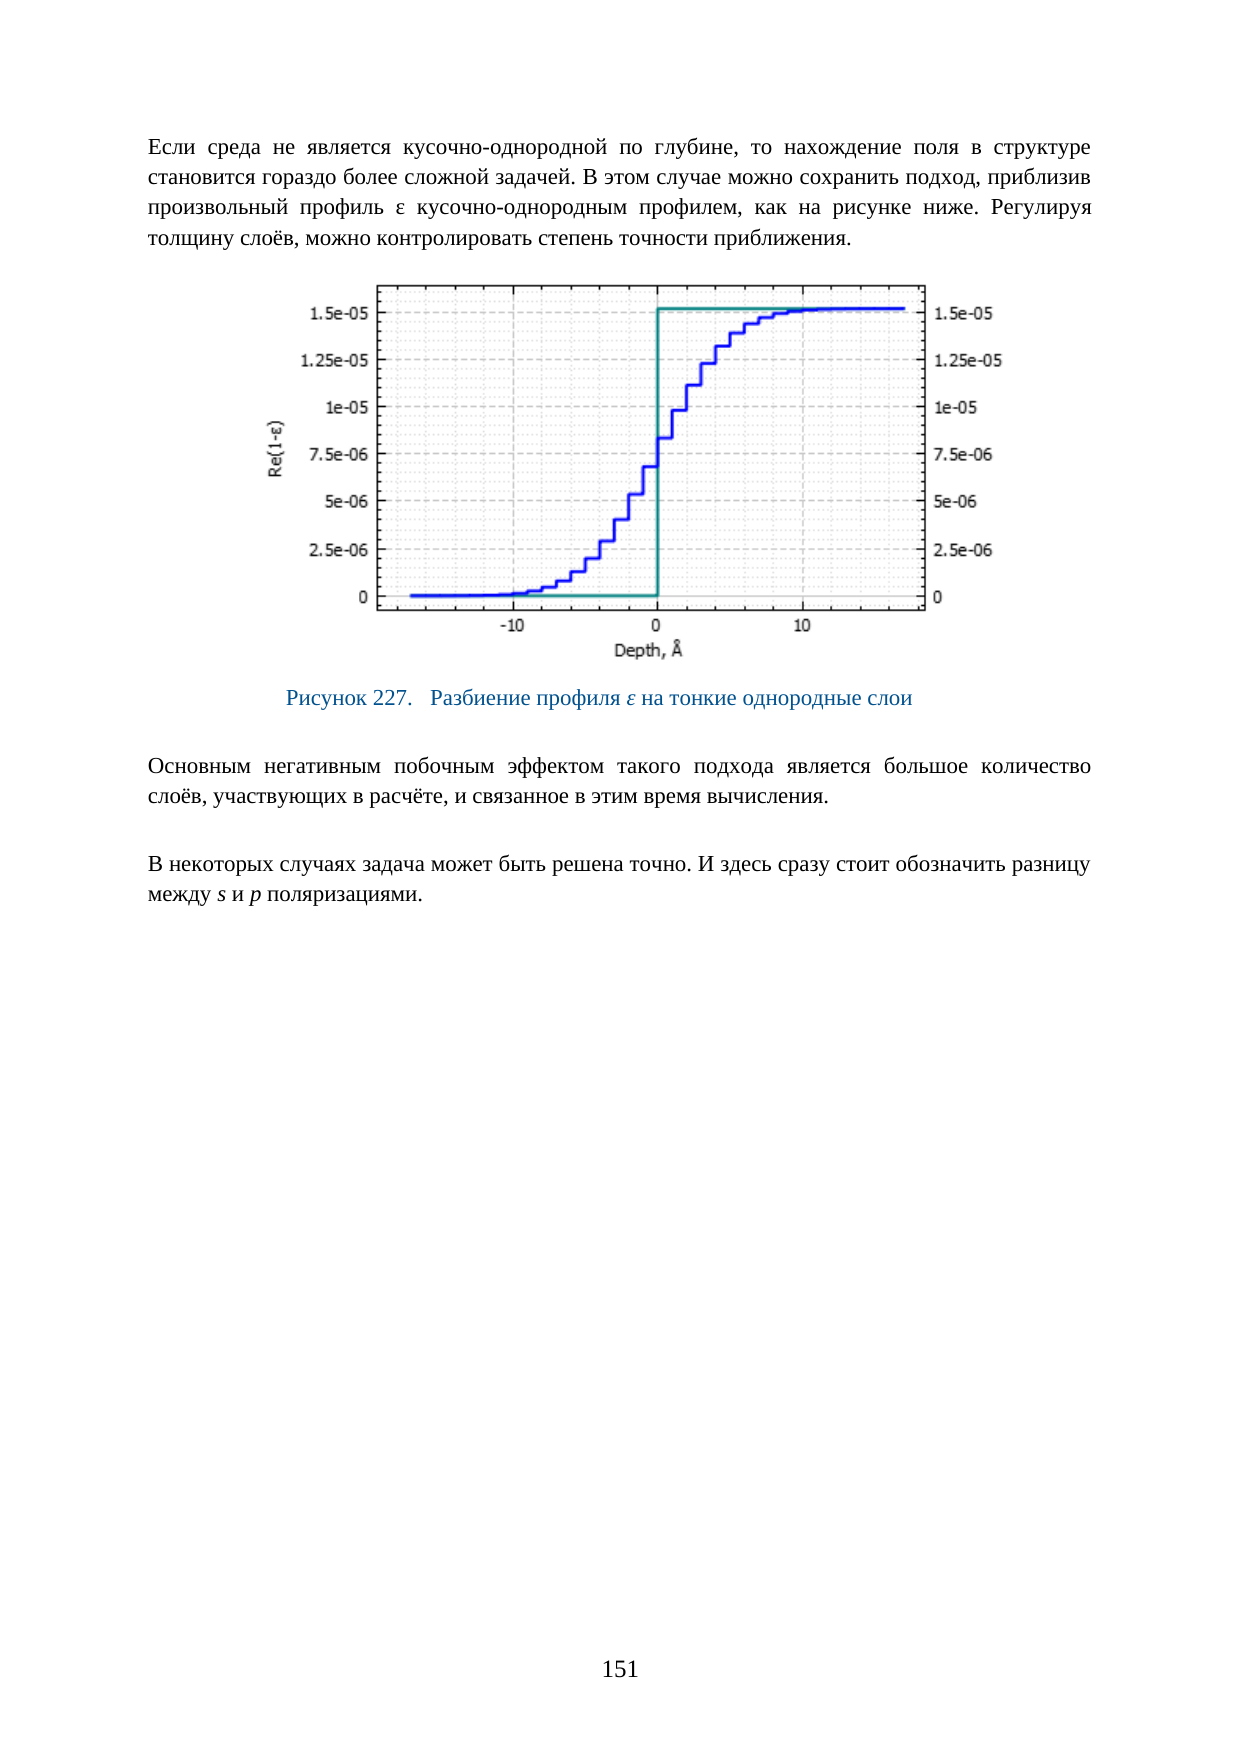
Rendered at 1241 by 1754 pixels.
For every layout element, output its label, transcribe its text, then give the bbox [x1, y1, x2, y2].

text Если среда не является кусочно-однородной по глубине, то нахождение поля в структуре становится гораздо более сложной задачей. В этом случае можно сохранить подход, приблизив произвольный профиль ε кусочно-однородным профилем, как на рисунке ниже. Регулируя толщину слоёв, можно контролировать степень точности приближения. [148, 133, 1093, 250]
picture [261, 279, 1009, 663]
text Основным негативным побочным эффектом такого подхода является большое количество слоёв, участвующих в расчёте, и связанное в этим время вычисления. [148, 752, 1093, 808]
text В некоторых случаях задача может быть решена точно. И здесь сразу стоит обозначить разницу между s и p поляризациями. [148, 849, 1093, 906]
